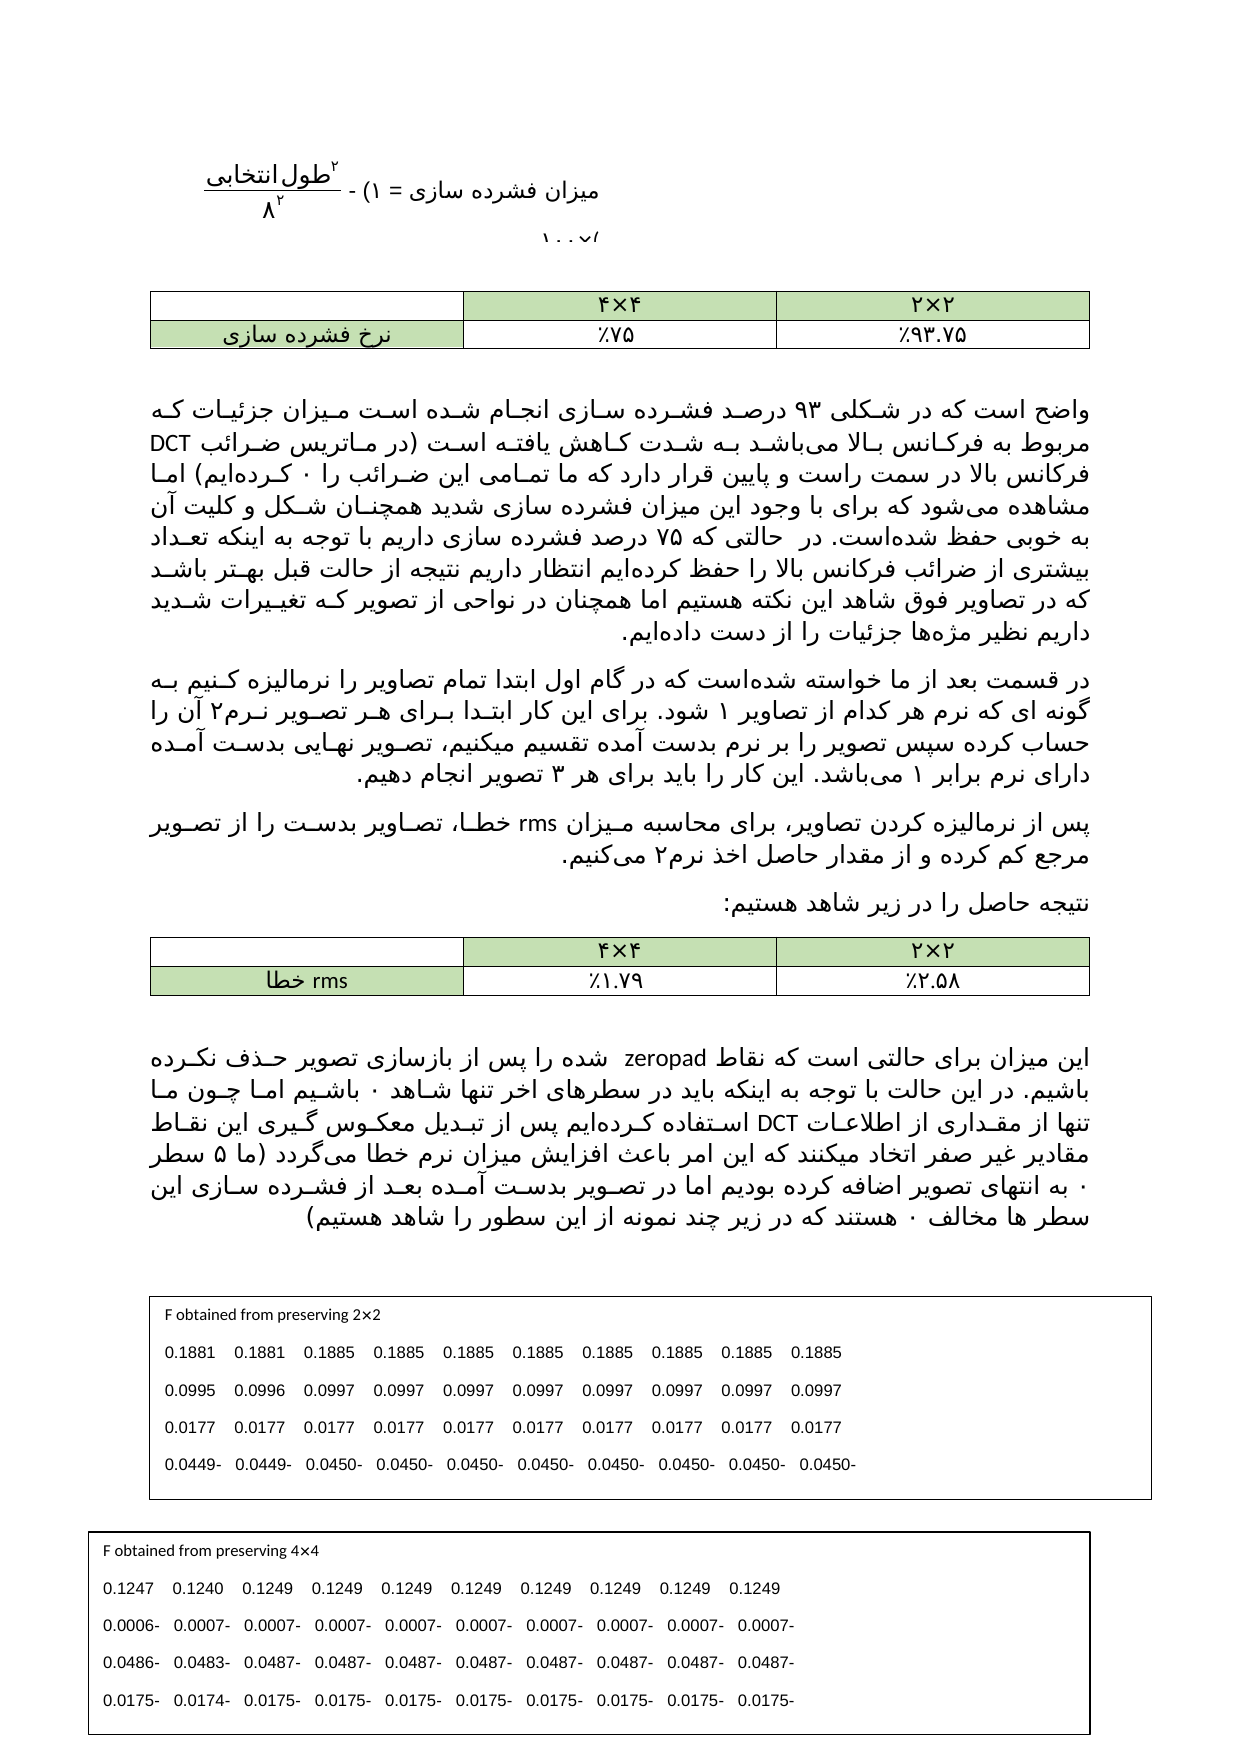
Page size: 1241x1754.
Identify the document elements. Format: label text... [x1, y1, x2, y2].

table_cell ٪۷۵ [464, 321, 776, 347]
table_header [151, 938, 463, 966]
table_cell نرخ فشرده سازی [151, 321, 463, 347]
text نتیجه حاصل را در زیر شاهد هستیم: [150, 888, 1090, 918]
table_cell ٪۹۳.۷۵ [777, 321, 1089, 347]
text این میزان برای حالتی است که نقاط zeropad شده را پس از بازسازی تصویر حذف نکرده باشیم. در این حالت با توجه به اینکه باید در سطرهای اخر تنها شاهد ۰ باشیم اما چون ما تنها از مقداری از اطلاعات DCT استفاده کرده‌ایم پس از تبدیل معکوس گیری این نقاط مقادیر غیر صفر اتخاد میکنند که این امر باعث افزایش میزان نرم خطا می‌گردد (ما ۵ سطر ۰ به انتهای تصویر اضافه کرده بودیم اما در تصویر بدست آمده بعد از فشرده سازی این سطر ها مخالف ۰ هستند که در زیر چند نمونه از این سطور را شاهد هستیم) [150, 1043, 1090, 1232]
table_cell rms خطا [151, 967, 463, 995]
table_header ۲×۲ [777, 292, 1089, 320]
text واضح است که در شکلی ۹۳ درصد فشرده سازی انجام شده است میزان جزئیات که مربوط به فرکانس بالا می‌باشد به شدت کاهش یافته است (در ماتریس ضرائب DCT فرکانس بالا در سمت راست و پایین قرار دارد که ما تمامی این ضرائب را ۰ کرده‌ایم) اما مشاهده می‌شود که برای با وجود این میزان فشرده سازی شدید همچنان شکل و کلیت آن به خوبی حفظ شده‌است. در حالتی که ۷۵ درصد فشرده سازی داریم با توجه به اینکه تعداد بیشتری از ضرائب فرکانس بالا را حفظ کرده‌ایم انتظار داریم نتیجه از حالت قبل بهتر باشد که در تصاویر فوق شاهد این نکته هستیم اما همچنان در نواحی از تصویر که تغییرات شدید داریم نظیر مژه‌ها جزئیات را از دست داده‌ایم. [150, 395, 1090, 646]
table_header ۲×۲ [777, 938, 1089, 966]
table_cell ٪۲.۵۸ [777, 967, 1089, 995]
table_cell ٪۱.۷۹ [464, 967, 776, 995]
text در قسمت بعد از ما خواسته شده‌است که در گام اول ابتدا تمام تصاویر را نرمالیزه کنیم به گونه ای که نرم هر کدام از تصاویر ۱ شود. برای این کار ابتدا برای هر تصویر نرم۲ آن را حساب کرده سپس تصویر را بر نرم بدست آمده تقسیم میکنیم، تصویر نهایی بدست آمده دارای نرم برابر ۱ می‌باشد. این کار را باید برای هر ۳ تصویر انجام دهیم. [150, 665, 1090, 788]
text پس از نرمالیزه کردن تصاویر، برای محاسبه میزان rms خطا، تصاویر بدست را از تصویر مرجع کم کرده و از مقدار حاصل اخذ نرم۲ می‌کنیم. [150, 807, 1090, 869]
table_header ۴×۴ [464, 292, 776, 320]
table_header ۴×۴ [464, 938, 776, 966]
table_header [151, 292, 463, 320]
